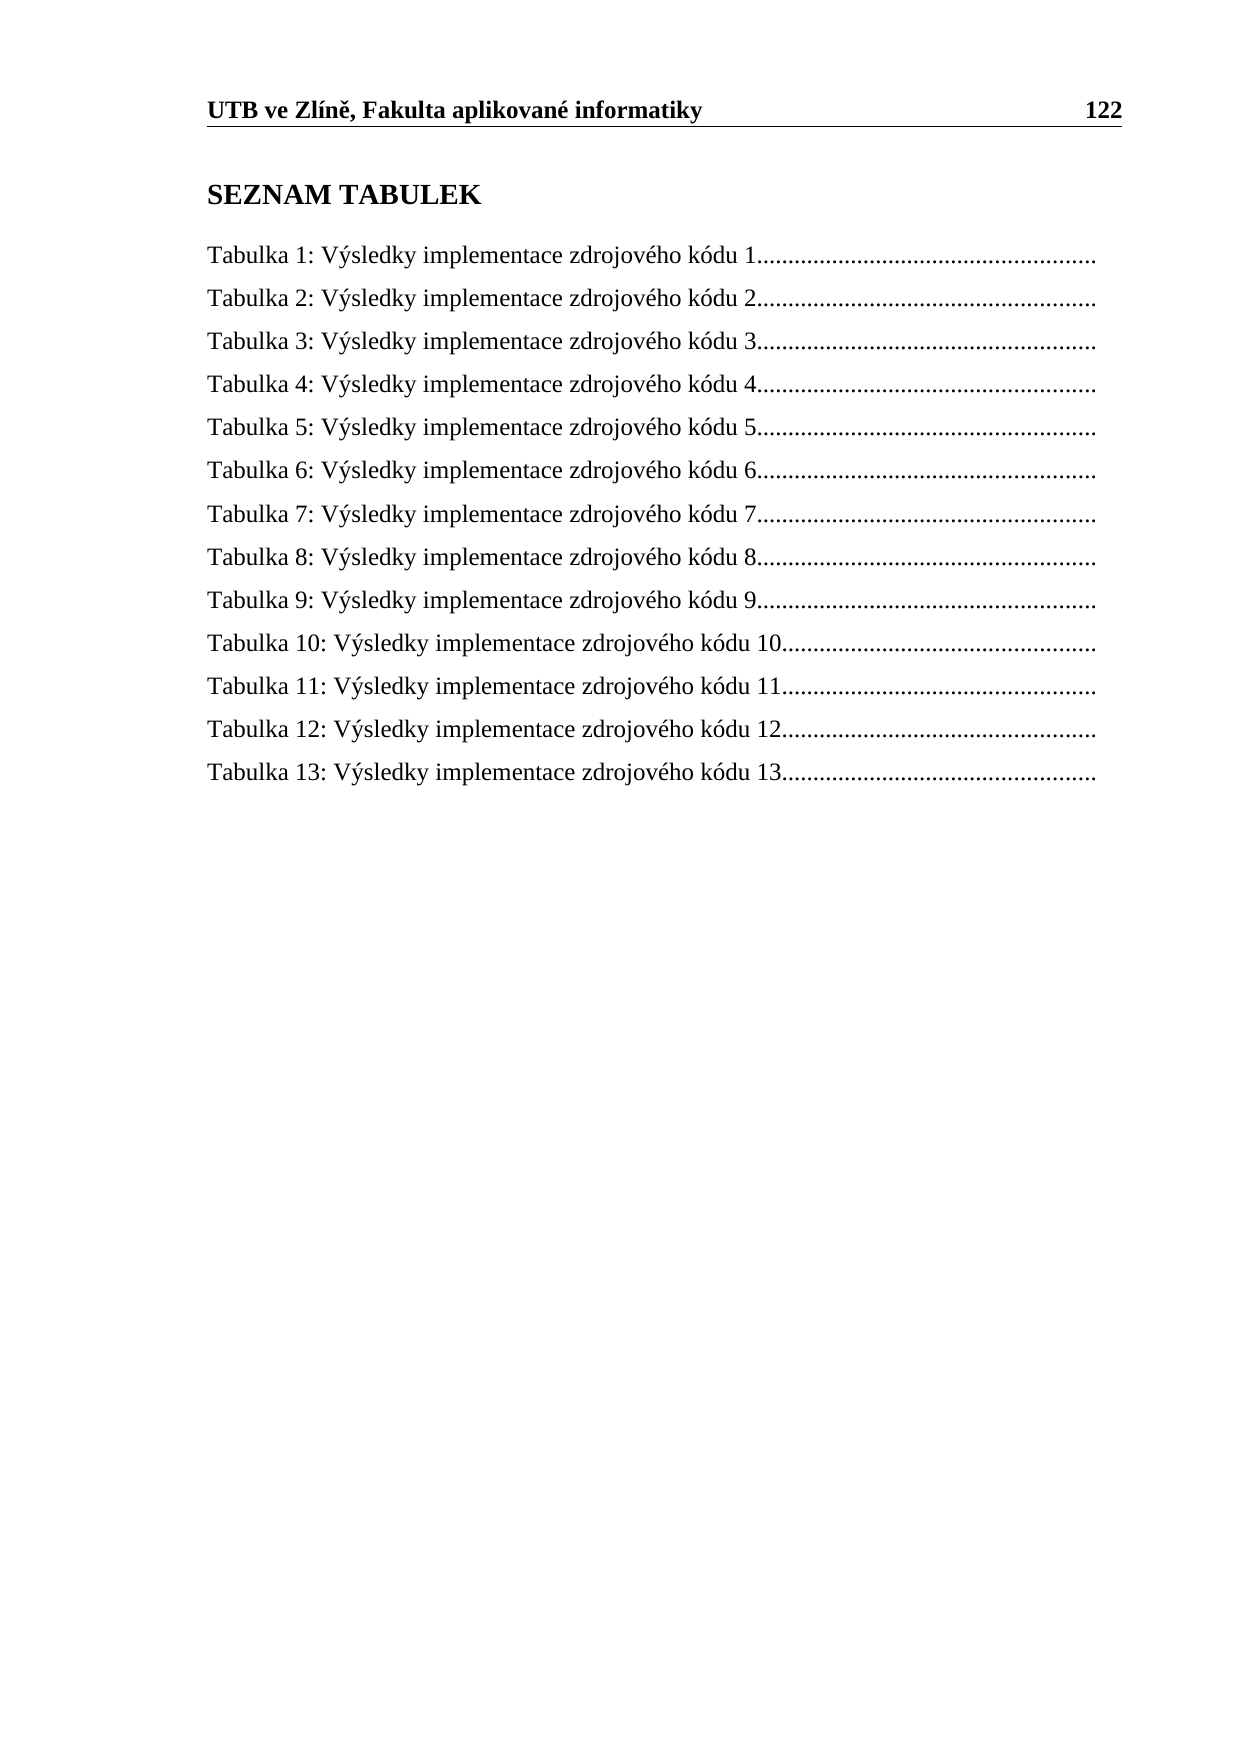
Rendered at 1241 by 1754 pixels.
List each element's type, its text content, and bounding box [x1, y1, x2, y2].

text Tabulka 7: Výsledky implementace zdrojového kódu 7 87 [207, 499, 1063, 527]
text Tabulka 1: Výsledky implementace zdrojového kódu 1 80 [207, 240, 1063, 269]
text Tabulka 11: Výsledky implementace zdrojového kódu 11 92 [207, 671, 1063, 700]
text Seznam tabulek [207, 177, 1122, 211]
text Tabulka 12: Výsledky implementace zdrojového kódu 12 93 [207, 714, 1063, 743]
text Tabulka 10: Výsledky implementace zdrojového kódu 10 91 [207, 628, 1063, 657]
text Tabulka 13: Výsledky implementace zdrojového kódu 13 94 [207, 757, 1063, 786]
text Tabulka 2: Výsledky implementace zdrojového kódu 2 81 [207, 283, 1063, 312]
text Tabulka 4: Výsledky implementace zdrojového kódu 4 84 [207, 369, 1063, 398]
text Tabulka 5: Výsledky implementace zdrojového kódu 5 85 [207, 412, 1063, 441]
text Tabulka 9: Výsledky implementace zdrojového kódu 9 89 [207, 585, 1063, 614]
text Tabulka 6: Výsledky implementace zdrojového kódu 6 86 [207, 456, 1063, 484]
text Tabulka 3: Výsledky implementace zdrojového kódu 3 83 [207, 326, 1063, 355]
text Tabulka 8: Výsledky implementace zdrojového kódu 8 88 [207, 542, 1063, 571]
